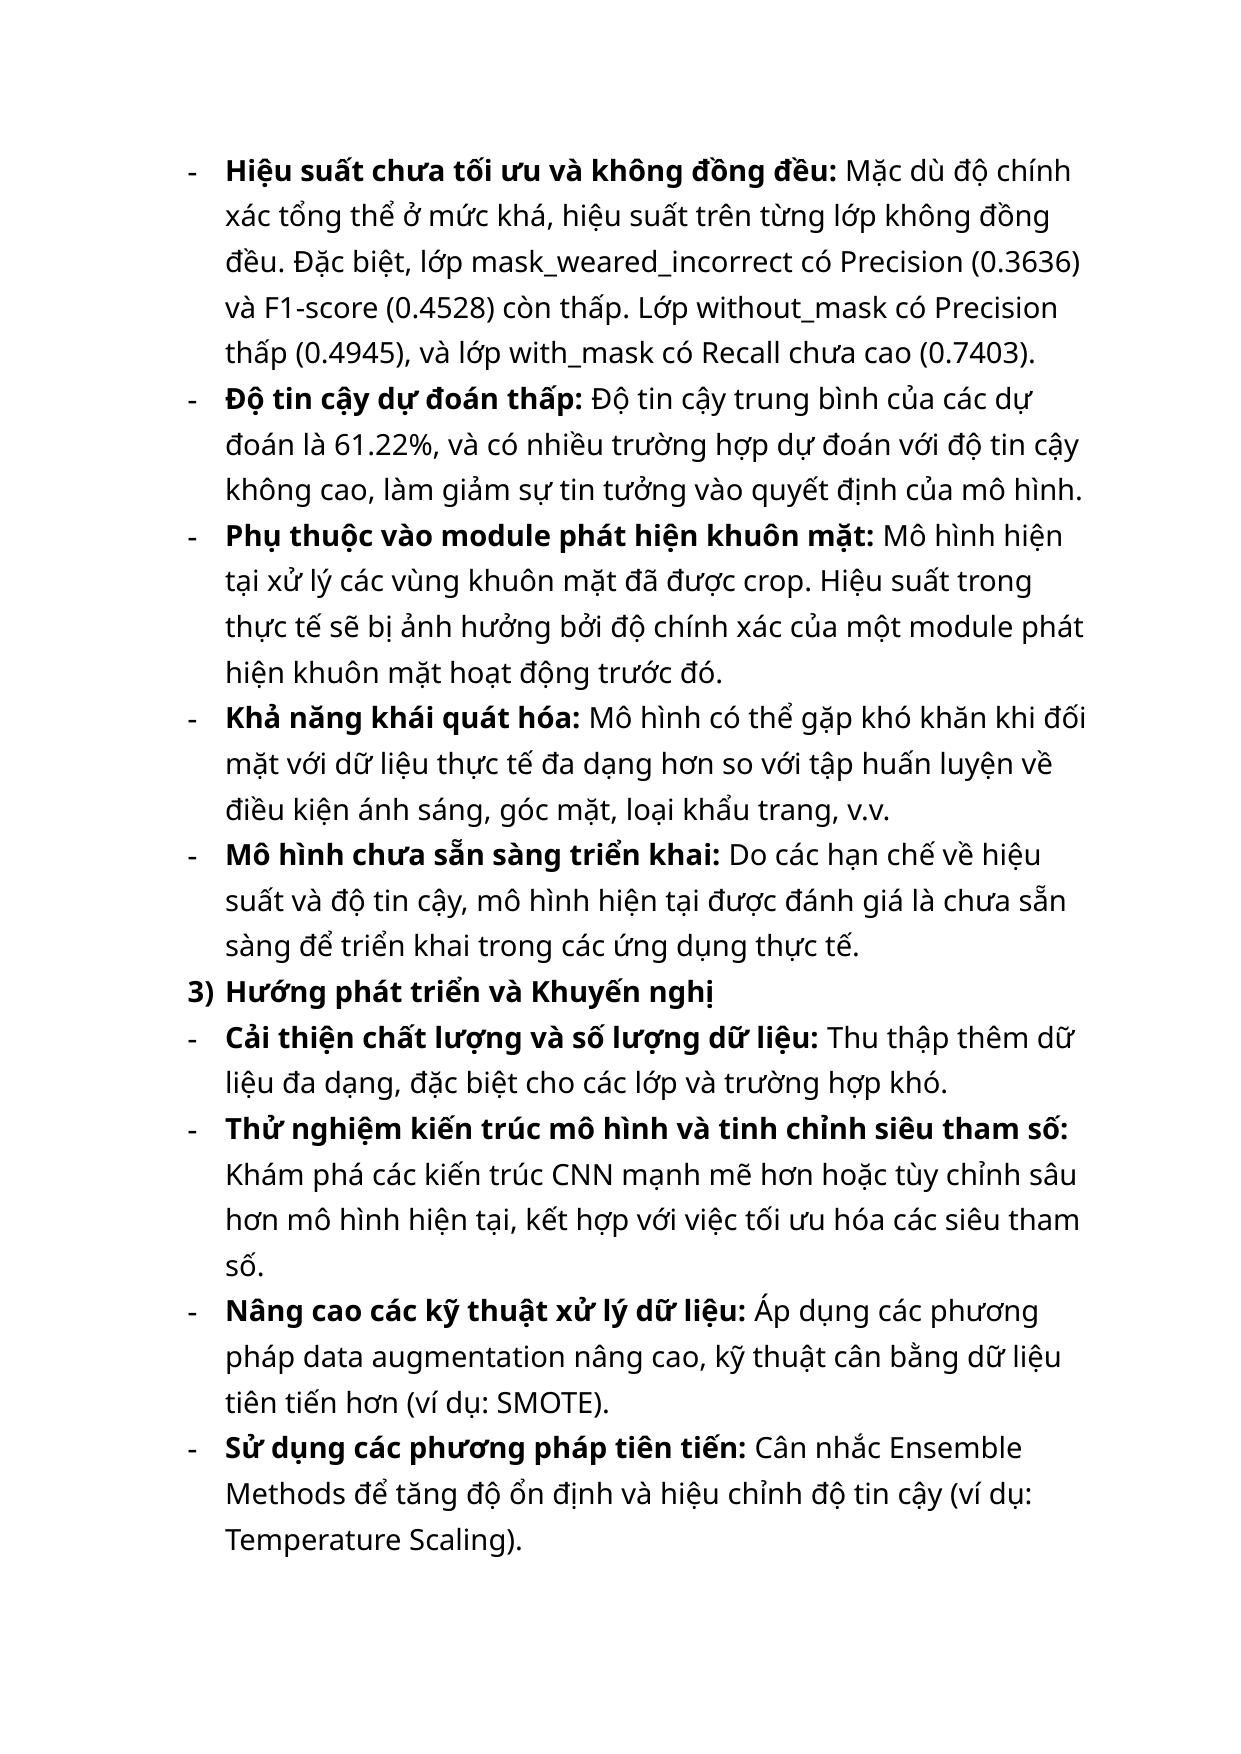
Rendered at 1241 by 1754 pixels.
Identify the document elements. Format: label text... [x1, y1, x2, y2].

list Khả năng khái quát hóa: Mô hình có thể gặp khó khăn khi đối mặt với dữ liệu thực tế đa dạng hơn so với tập huấn luyện về điều kiện ánh sáng, góc mặt, loại khẩu trang, v.v. [187, 697, 1090, 828]
list Sử dụng các phương pháp tiên tiến: Cân nhắc Ensemble Methods để tăng độ ổn định và hiệu chỉnh độ tin cậy (ví dụ: Temperature Scaling). [187, 1427, 1090, 1558]
list Hiệu suất chưa tối ưu và không đồng đều: Mặc dù độ chính xác tổng thể ở mức khá, hiệu suất trên từng lớp không đồng đều. Đặc biệt, lớp mask_weared_incorrect có Precision (0.3636) và F1-score (0.4528) còn thấp. Lớp without_mask có Precision thấp (0.4945), và lớp with_mask có Recall chưa cao (0.7403). [187, 150, 1090, 372]
list Hướng phát triển và Khuyến nghị [187, 971, 1090, 1011]
list Thử nghiệm kiến trúc mô hình và tinh chỉnh siêu tham số: Khám phá các kiến trúc CNN mạnh mẽ hơn hoặc tùy chỉnh sâu hơn mô hình hiện tại, kết hợp với việc tối ưu hóa các siêu tham số. [187, 1108, 1090, 1285]
list Cải thiện chất lượng và số lượng dữ liệu: Thu thập thêm dữ liệu đa dạng, đặc biệt cho các lớp và trường hợp khó. [187, 1017, 1090, 1102]
list Độ tin cậy dự đoán thấp: Độ tin cậy trung bình của các dự đoán là 61.22%, và có nhiều trường hợp dự đoán với độ tin cậy không cao, làm giảm sự tin tưởng vào quyết định của mô hình. [187, 378, 1090, 509]
list Mô hình chưa sẵn sàng triển khai: Do các hạn chế về hiệu suất và độ tin cậy, mô hình hiện tại được đánh giá là chưa sẵn sàng để triển khai trong các ứng dụng thực tế. [187, 834, 1090, 965]
list Phụ thuộc vào module phát hiện khuôn mặt: Mô hình hiện tại xử lý các vùng khuôn mặt đã được crop. Hiệu suất trong thực tế sẽ bị ảnh hưởng bởi độ chính xác của một module phát hiện khuôn mặt hoạt động trước đó. [187, 515, 1090, 692]
list Nâng cao các kỹ thuật xử lý dữ liệu: Áp dụng các phương pháp data augmentation nâng cao, kỹ thuật cân bằng dữ liệu tiên tiến hơn (ví dụ: SMOTE). [187, 1291, 1090, 1422]
